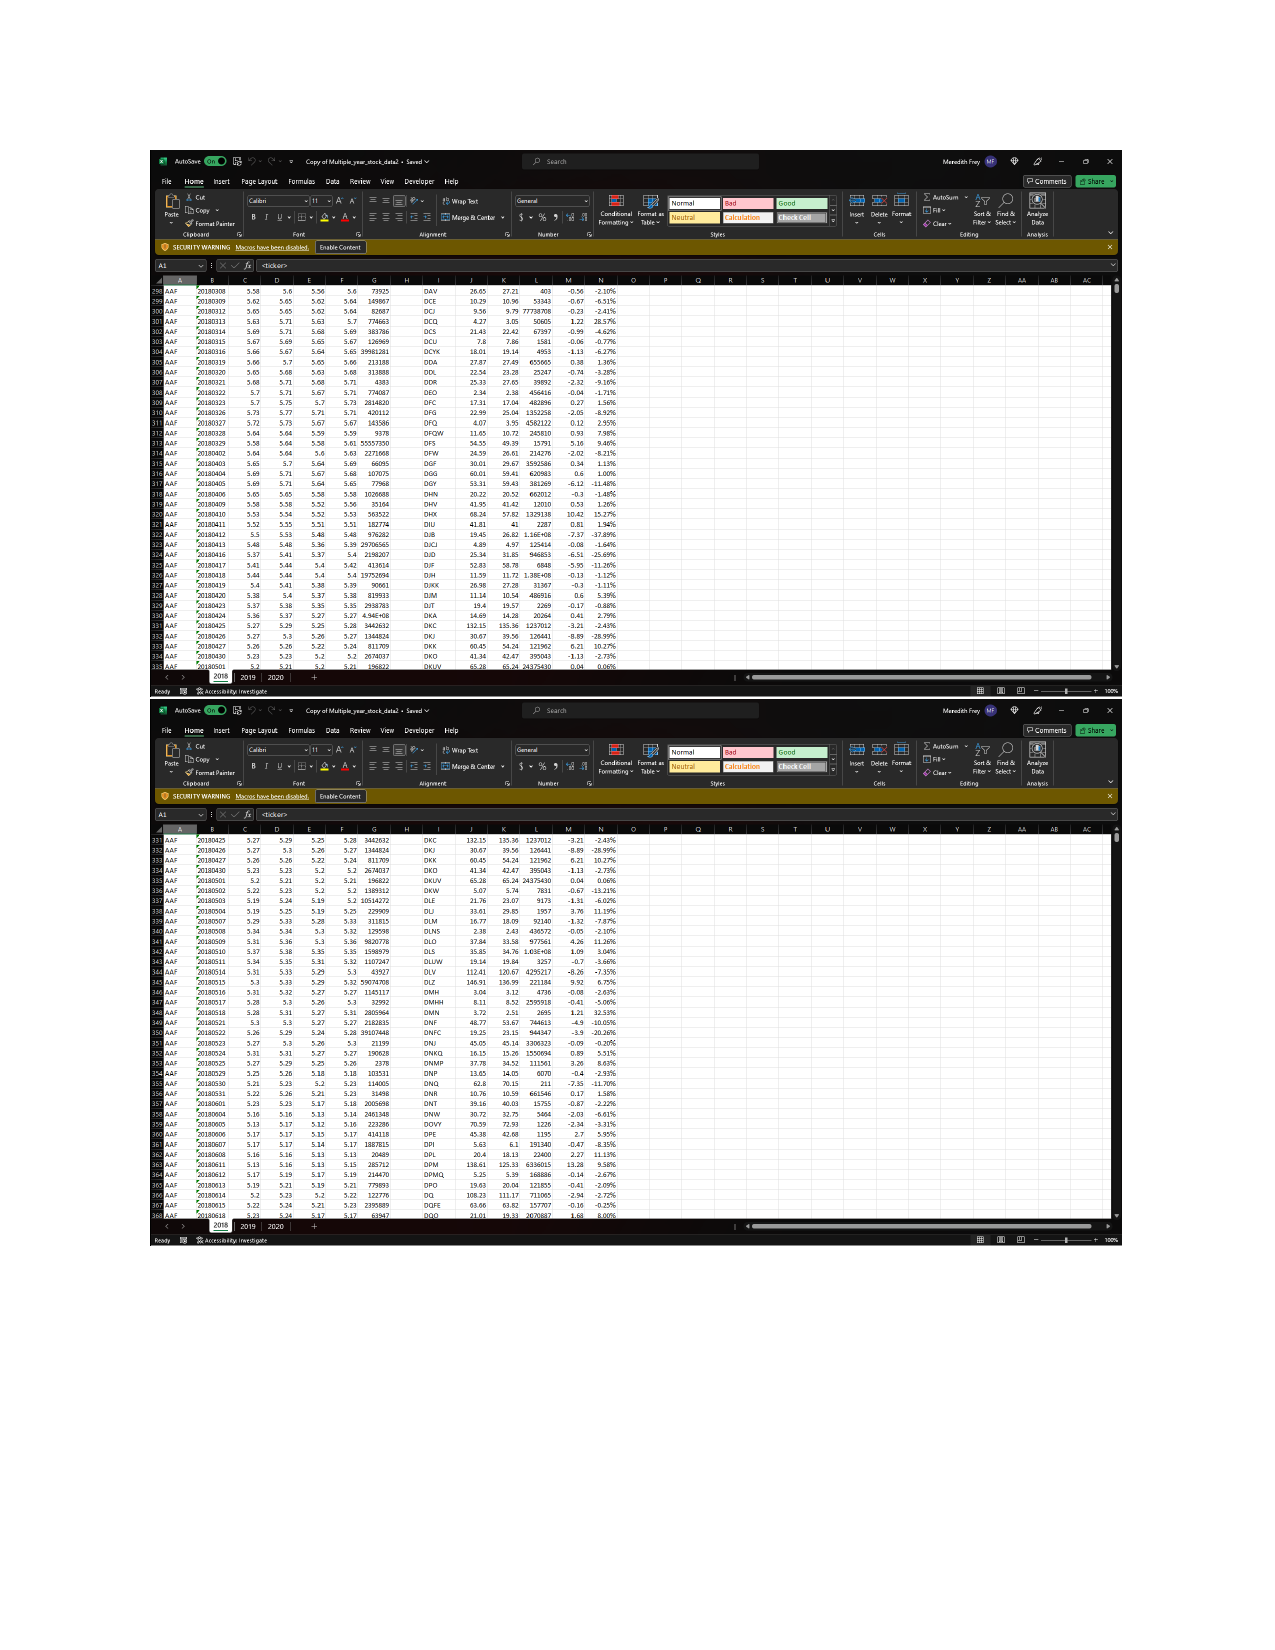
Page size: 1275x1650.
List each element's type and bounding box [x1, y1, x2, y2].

picture [150, 699, 1122, 1246]
picture [150, 150, 1122, 697]
